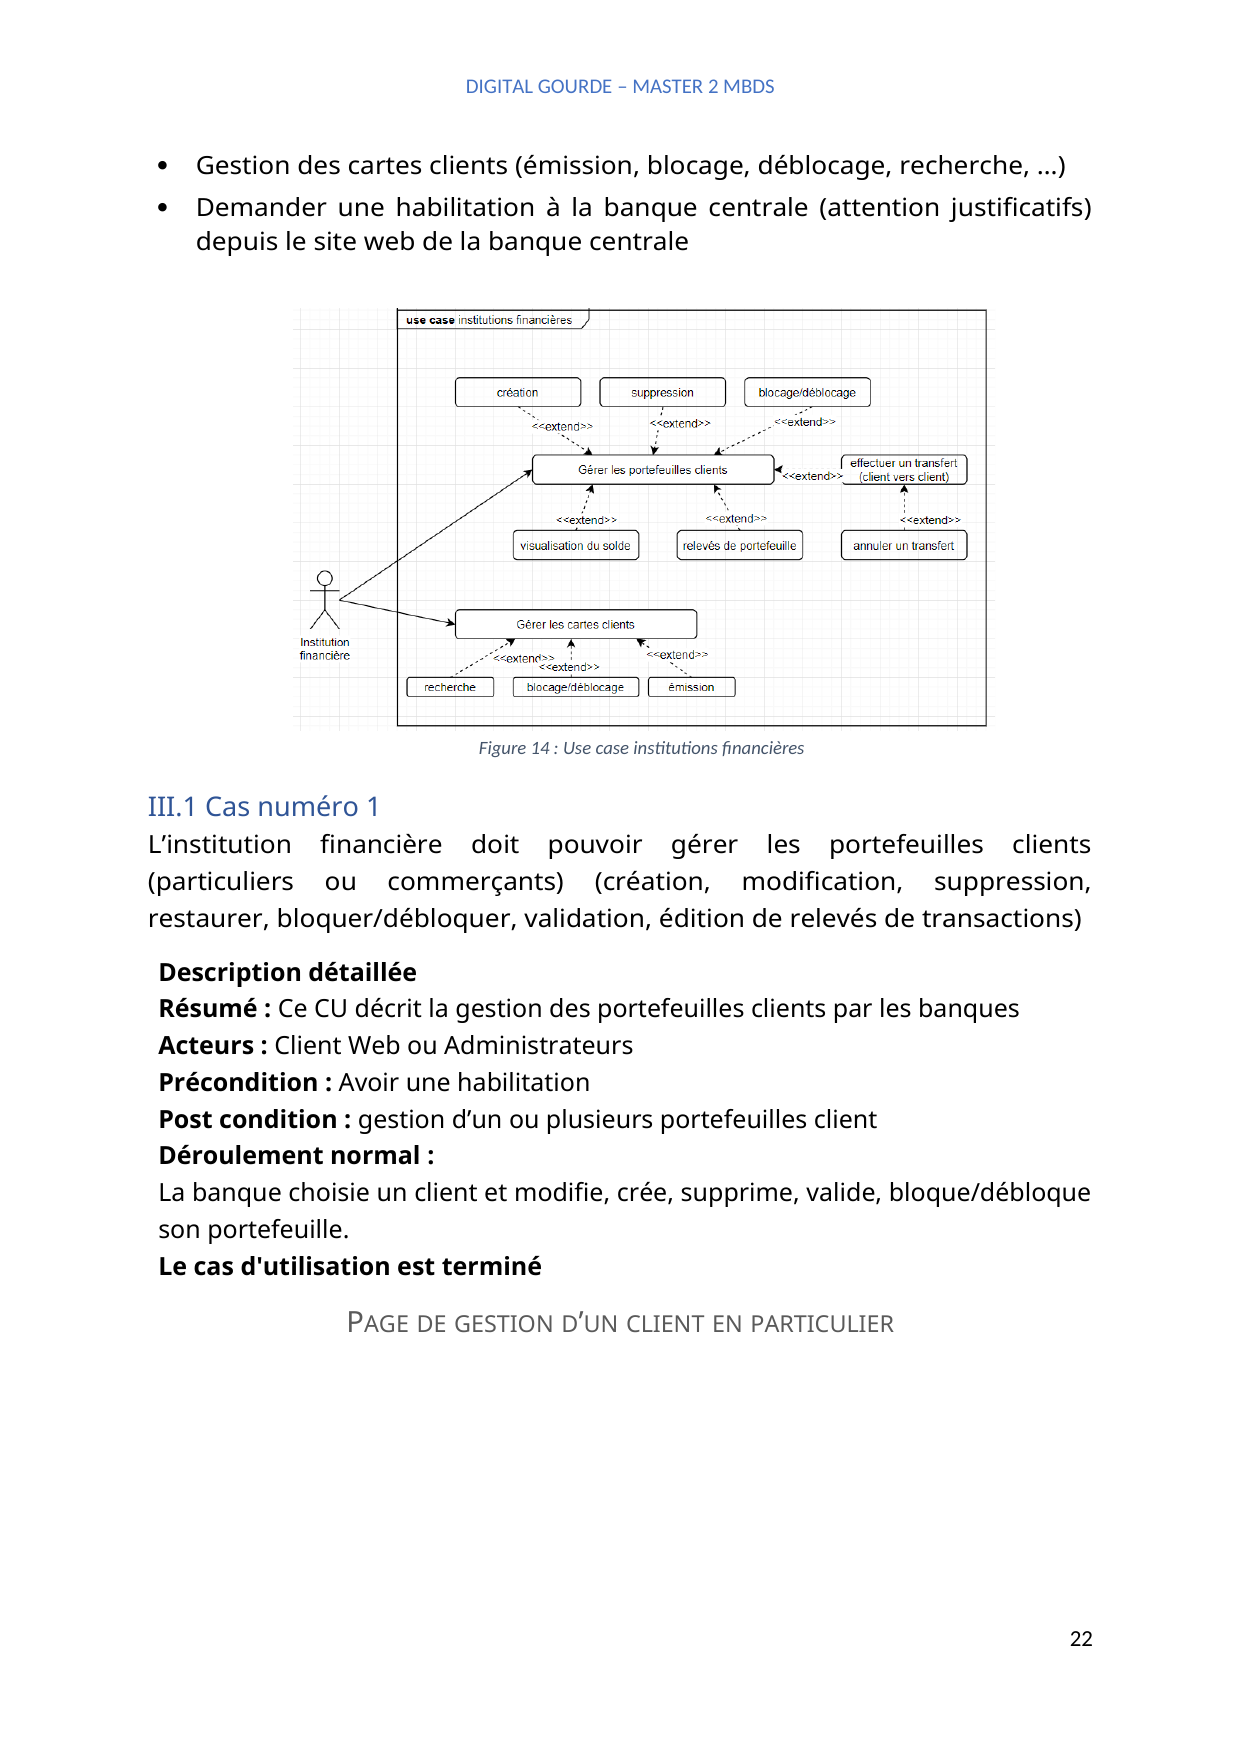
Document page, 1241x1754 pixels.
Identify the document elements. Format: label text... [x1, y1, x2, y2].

text Déroulement normal : [158, 1138, 1093, 1172]
text Post condition : gestion d’un ou plusieurs portefeuilles client [158, 1101, 1093, 1135]
text L’institution financière doit pouvoir gérer les portefeuilles clients (particuliers ou commerçants) (création, modification, suppression, restaurer, bloquer/débloquer, validation, édition de relevés de transactions) [148, 827, 1093, 935]
picture [293, 308, 996, 731]
text La banque choisie un client et modifie, crée, supprime, valide, bloque/débloque son portefeuille. [158, 1175, 1093, 1246]
text Résumé : Ce CU décrit la gestion des portefeuilles clients par les banques [158, 991, 1093, 1025]
text Précondition : Avoir une habilitation [158, 1064, 1093, 1098]
text Page de gestion d’un client en particulier [245, 1302, 995, 1341]
text Acteurs : Client Web ou Administrateurs [158, 1028, 1093, 1062]
list Demander une habilitation à la banque centrale (attention justificatifs) depuis le site web de la banque centrale [158, 190, 1093, 258]
subtitle III.1 Cas numéro 1 [148, 759, 1093, 824]
text Le cas d'utilisation est terminé [158, 1248, 1093, 1282]
list Gestion des cartes clients (émission, blocage, déblocage, recherche, …) [158, 148, 1093, 182]
text Description détaillée [158, 954, 1093, 988]
